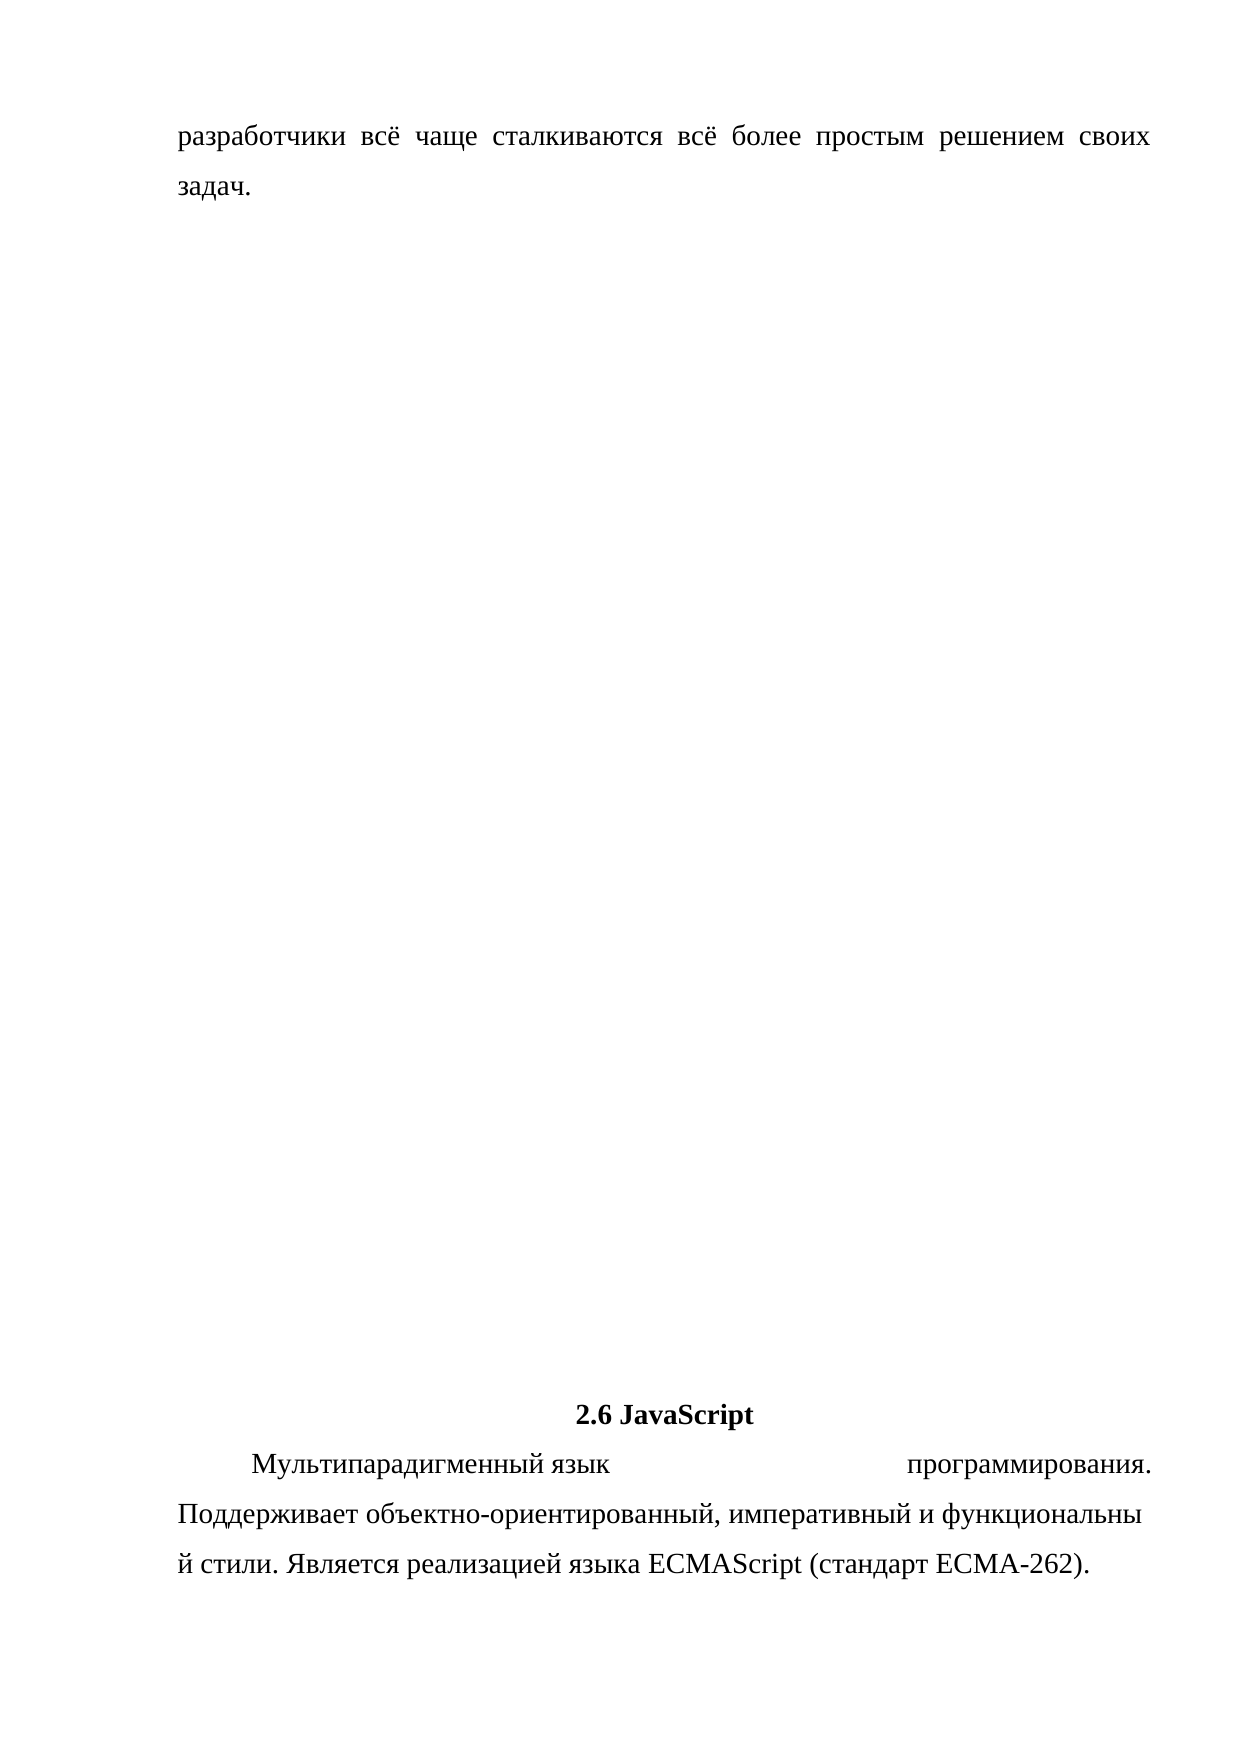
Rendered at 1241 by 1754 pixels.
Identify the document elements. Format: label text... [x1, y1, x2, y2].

text Мультипарадигменный язык программирования. Поддерживает объектно-ориентированный, императивный и функциональный стили. Является реализацией языка ECMAScript (стандарт ECMA-262). [177, 1446, 1152, 1580]
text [177, 118, 1152, 202]
subtitle 2.6 JavaScript [177, 1397, 1152, 1431]
